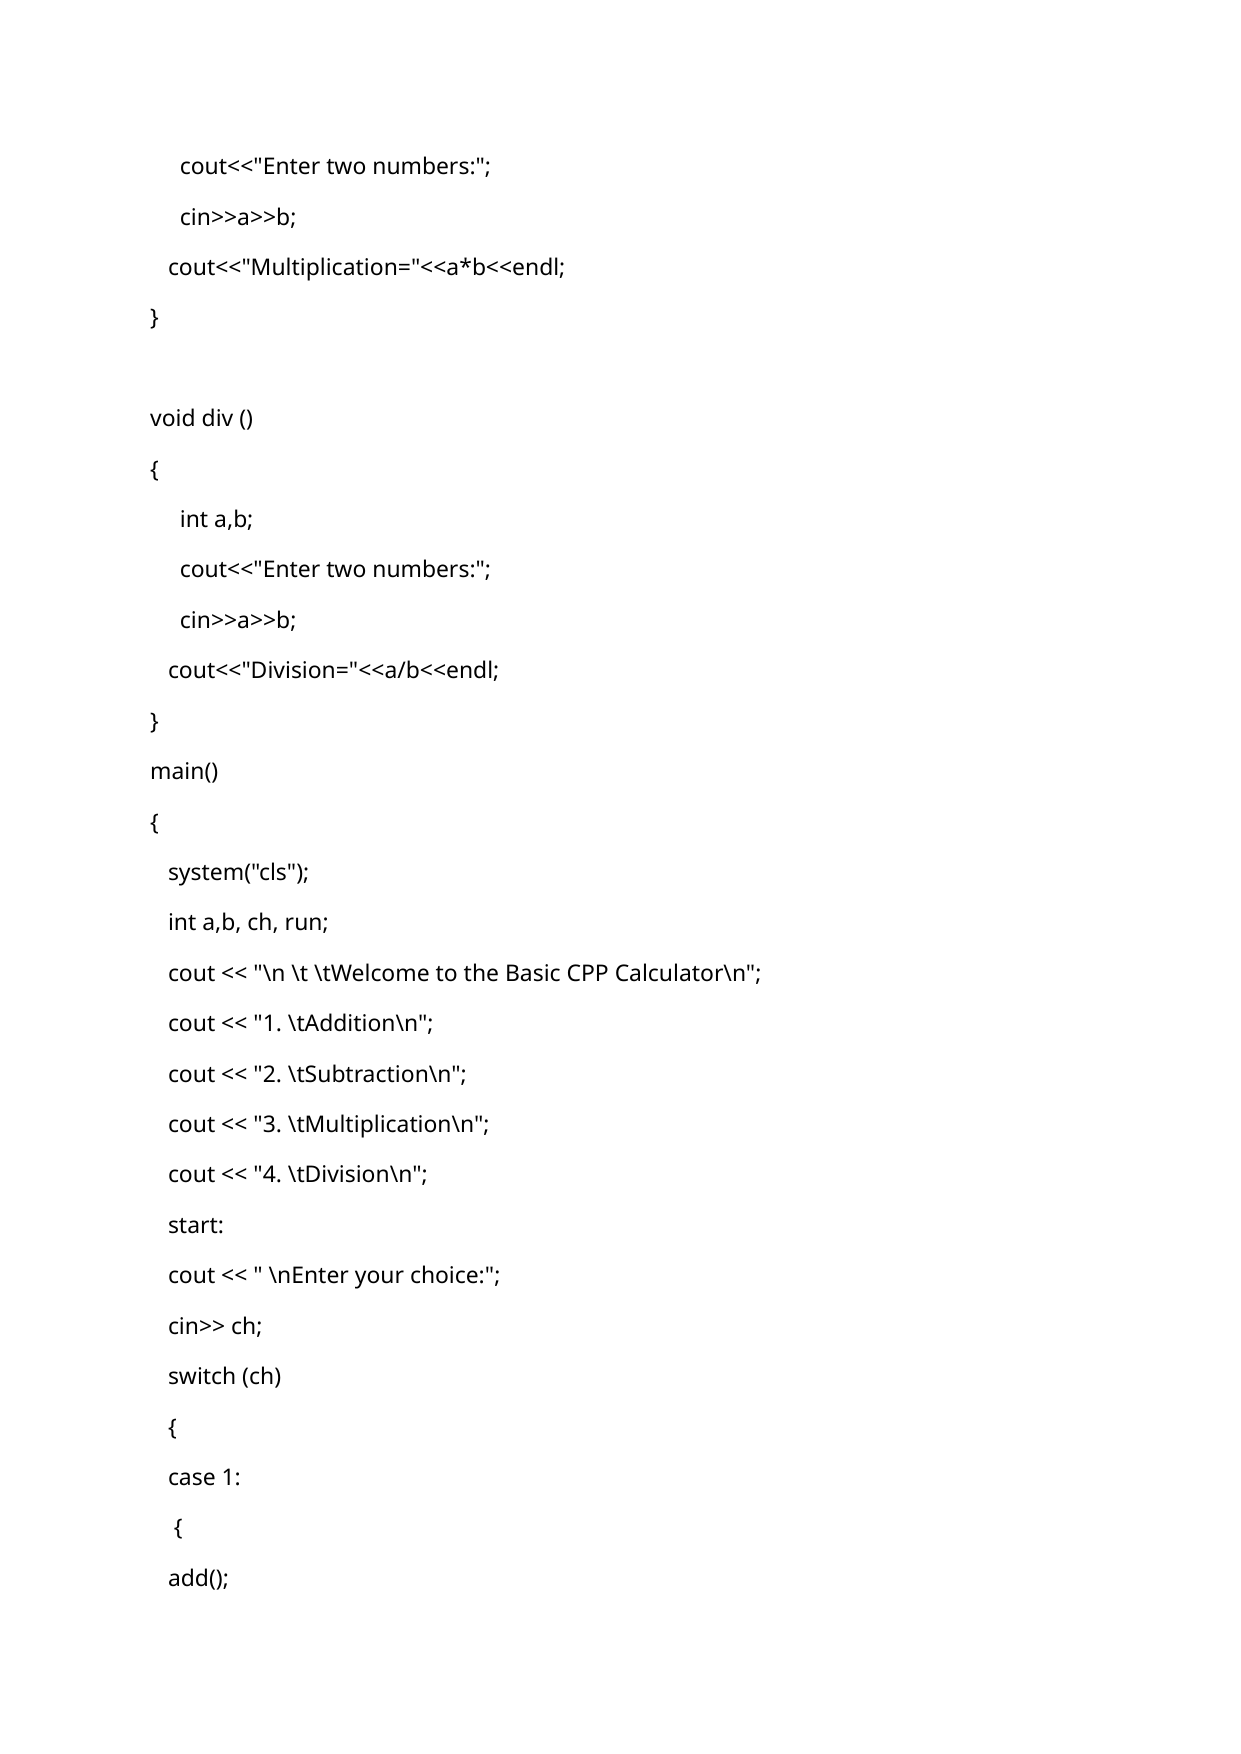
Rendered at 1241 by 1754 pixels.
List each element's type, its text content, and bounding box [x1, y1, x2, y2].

text cout << "1. \tAddition\n"; [150, 1007, 1090, 1038]
text main() [150, 755, 1090, 786]
text system("cls"); [150, 856, 1090, 887]
text cin>>a>>b; [150, 200, 1090, 232]
text cout << "4. \tDivision\n"; [150, 1158, 1090, 1189]
text cout << "\n \t \tWelcome to the Basic CPP Calculator\n"; [150, 957, 1090, 988]
text cout<<"Multiplication="<<a*b<<endl; [150, 251, 1090, 282]
text int a,b, ch, run; [150, 906, 1090, 937]
text { [150, 1511, 1090, 1542]
text { [150, 805, 1090, 837]
text void div () [150, 402, 1090, 433]
text cout<<"Enter two numbers:"; [150, 553, 1090, 584]
text cout<<"Division="<<a/b<<endl; [150, 654, 1090, 685]
text switch (ch) [150, 1360, 1090, 1391]
text cout<<"Enter two numbers:"; [150, 150, 1090, 181]
text cout << "2. \tSubtraction\n"; [150, 1057, 1090, 1089]
text case 1: [150, 1461, 1090, 1492]
text { [150, 452, 1090, 484]
text cout << " \nEnter your choice:"; [150, 1259, 1090, 1290]
text { [150, 1410, 1090, 1442]
text cin>> ch; [150, 1309, 1090, 1341]
text start: [150, 1209, 1090, 1240]
text cin>>a>>b; [150, 604, 1090, 635]
text } [150, 704, 1090, 736]
text int a,b; [150, 503, 1090, 534]
text } [150, 301, 1090, 332]
text add(); [150, 1562, 1090, 1593]
text cout << "3. \tMultiplication\n"; [150, 1108, 1090, 1139]
